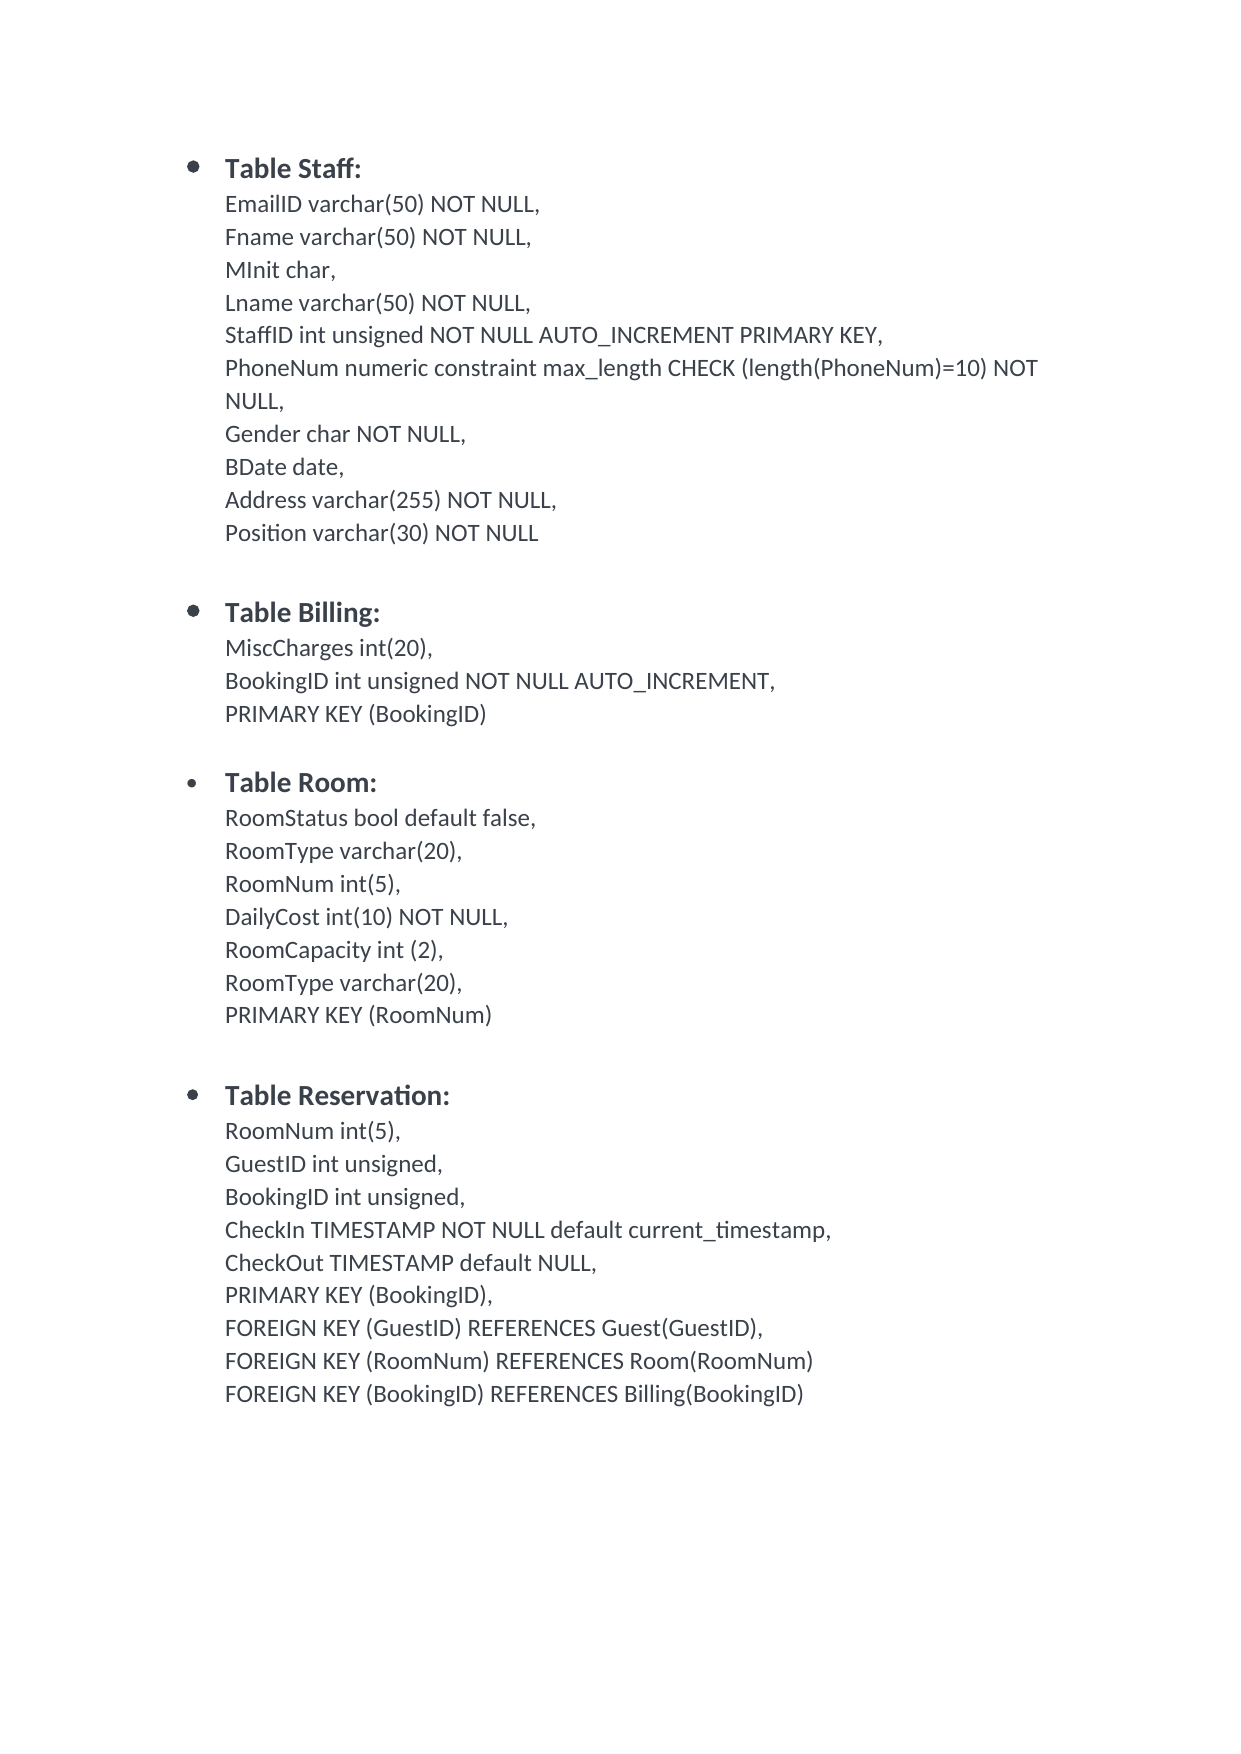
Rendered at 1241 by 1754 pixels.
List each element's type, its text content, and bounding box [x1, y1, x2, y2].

list Table Billing: [187, 594, 1090, 630]
list FOREIGN KEY (RoomNum) REFERENCES Room(RoomNum) [225, 1345, 1090, 1376]
list Table Room: RoomStatus bool default false, RoomType varchar(20), RoomNum int(5), [187, 764, 1090, 898]
list GuestID int unsigned, [225, 1148, 1090, 1178]
list FOREIGN KEY (GuestID) REFERENCES Guest(GuestID), [225, 1312, 1090, 1343]
list FOREIGN KEY (BookingID) REFERENCES Billing(BookingID) [225, 1378, 1090, 1409]
list Table Reservation: [187, 1077, 1090, 1112]
list CheckOut TIMESTAMP default NULL, [225, 1247, 1090, 1277]
list MiscCharges int(20), [225, 632, 1090, 663]
list RoomNum int(5), [225, 1115, 1090, 1146]
list PRIMARY KEY (BookingID) [225, 698, 1090, 729]
list BookingID int unsigned, [225, 1181, 1090, 1211]
list PRIMARY KEY (BookingID), [225, 1279, 1090, 1310]
list DailyCost int(10) NOT NULL, RoomCapacity int (2), RoomType varchar(20), PRIMARY KEY (RoomNum) [225, 901, 1090, 1030]
list CheckIn TIMESTAMP NOT NULL default current_timestamp, [225, 1214, 1090, 1244]
list Table Staff: EmailID varchar(50) NOT NULL, Fname varchar(50) NOT NULL, MInit char, Lname varchar(50) NOT NULL, StaffID int unsigned NOT NULL AUTO_INCREMENT PRIMARY KEY, PhoneNum numeric constraint max_length CHECK (length(PhoneNum)=10) NOT NULL, Gender char NOT NULL, BDate date, Address varchar(255) NOT NULL, Position varchar(30) NOT NULL [187, 150, 1090, 548]
list BookingID int unsigned NOT NULL AUTO_INCREMENT, [225, 665, 1090, 696]
